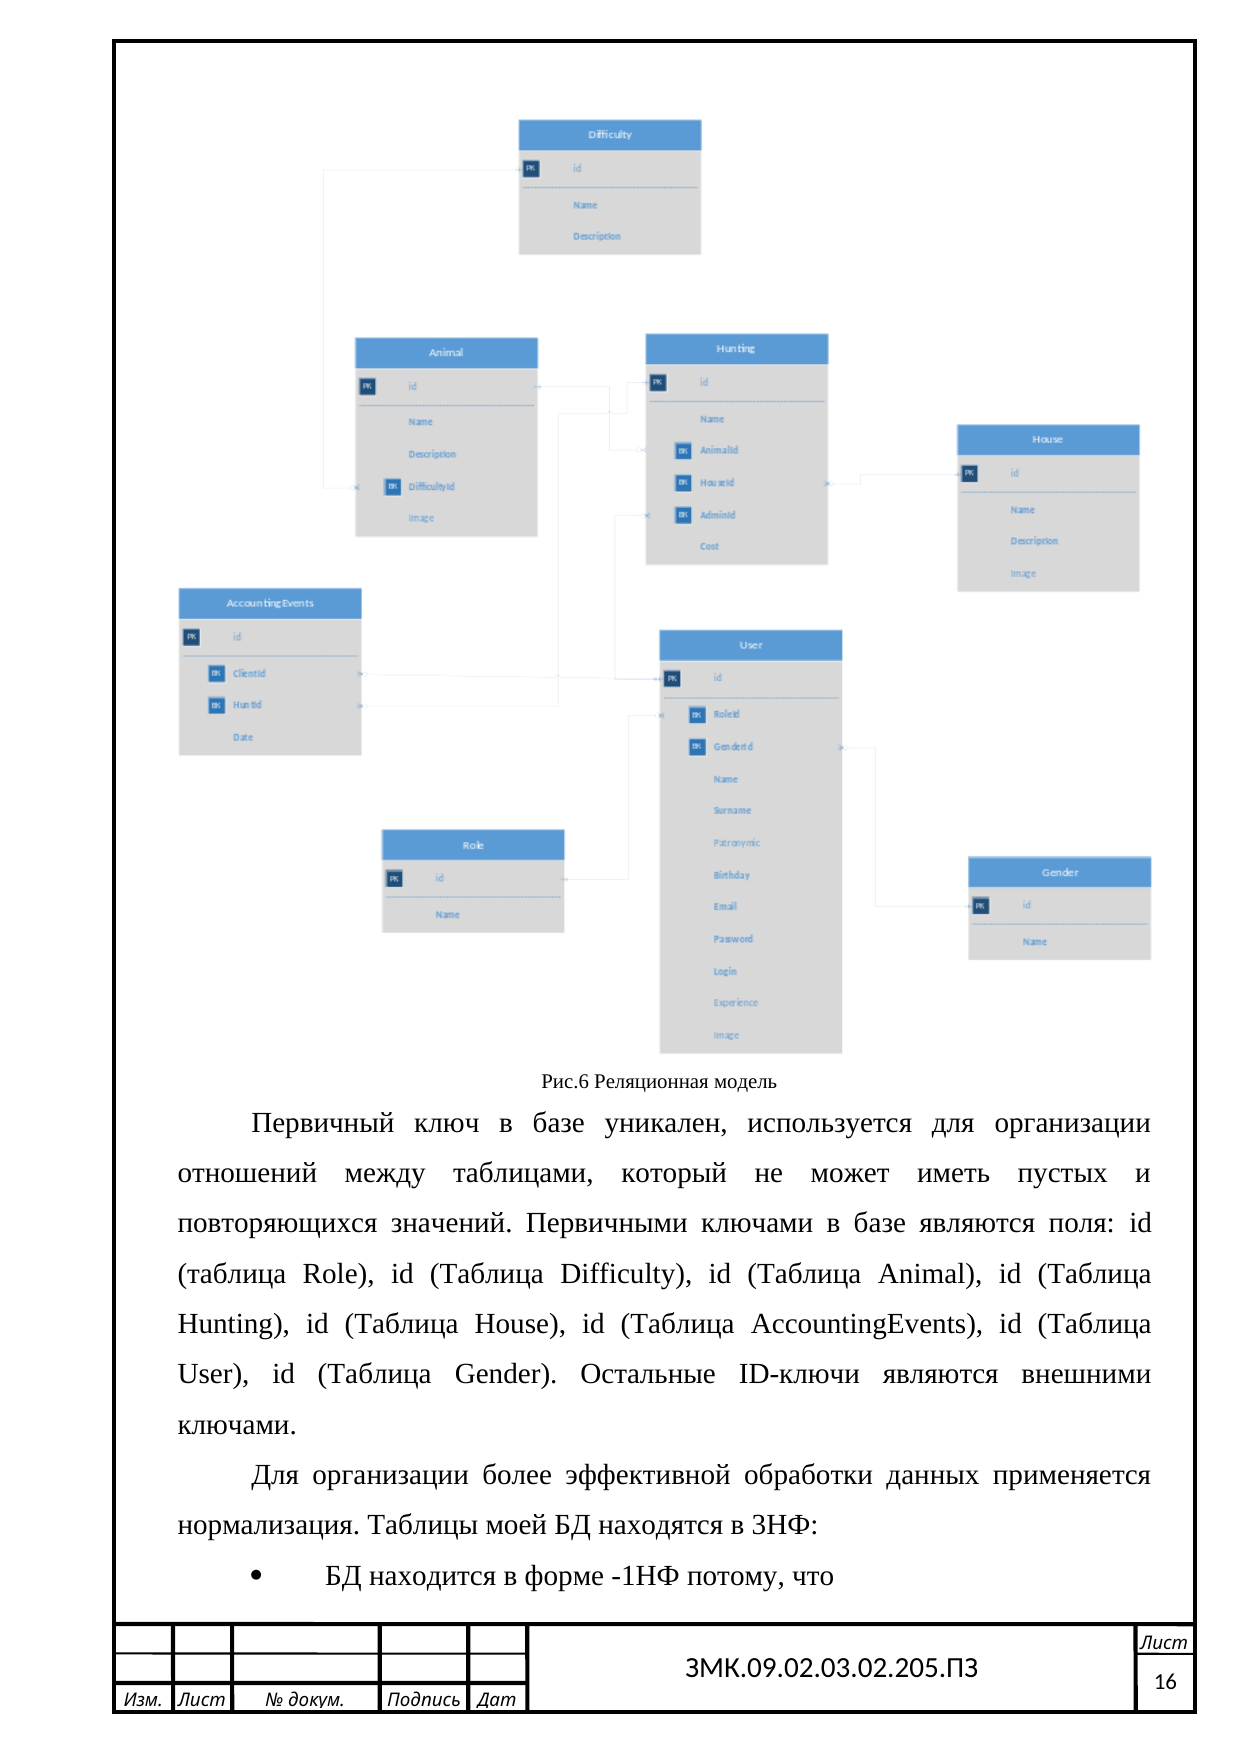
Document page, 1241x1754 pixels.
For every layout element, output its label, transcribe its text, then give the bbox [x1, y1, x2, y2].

list БД находится в форме -1НФ потому, что [177, 1558, 1152, 1591]
text Первичный ключ в базе уникален, используется для организации отношений между таблицами, который не может иметь пустых и повторяющихся значений. Первичными ключами в базе являются поля: id (таблица Role), id (Таблица Difficulty), id (Таблица Animal), id (Таблица Hunting), id (Таблица House), id (Таблица AccountingEvents), id (Таблица User), id (Таблица Gender). Остальные ID-ключи являются внешними ключами. [177, 1105, 1152, 1440]
text Рис.6 Реляционная модель [177, 1069, 1141, 1093]
text Для организации более эффективной обработки данных применяется нормализация. Таблицы моей БД находятся в 3НФ: [177, 1457, 1152, 1541]
